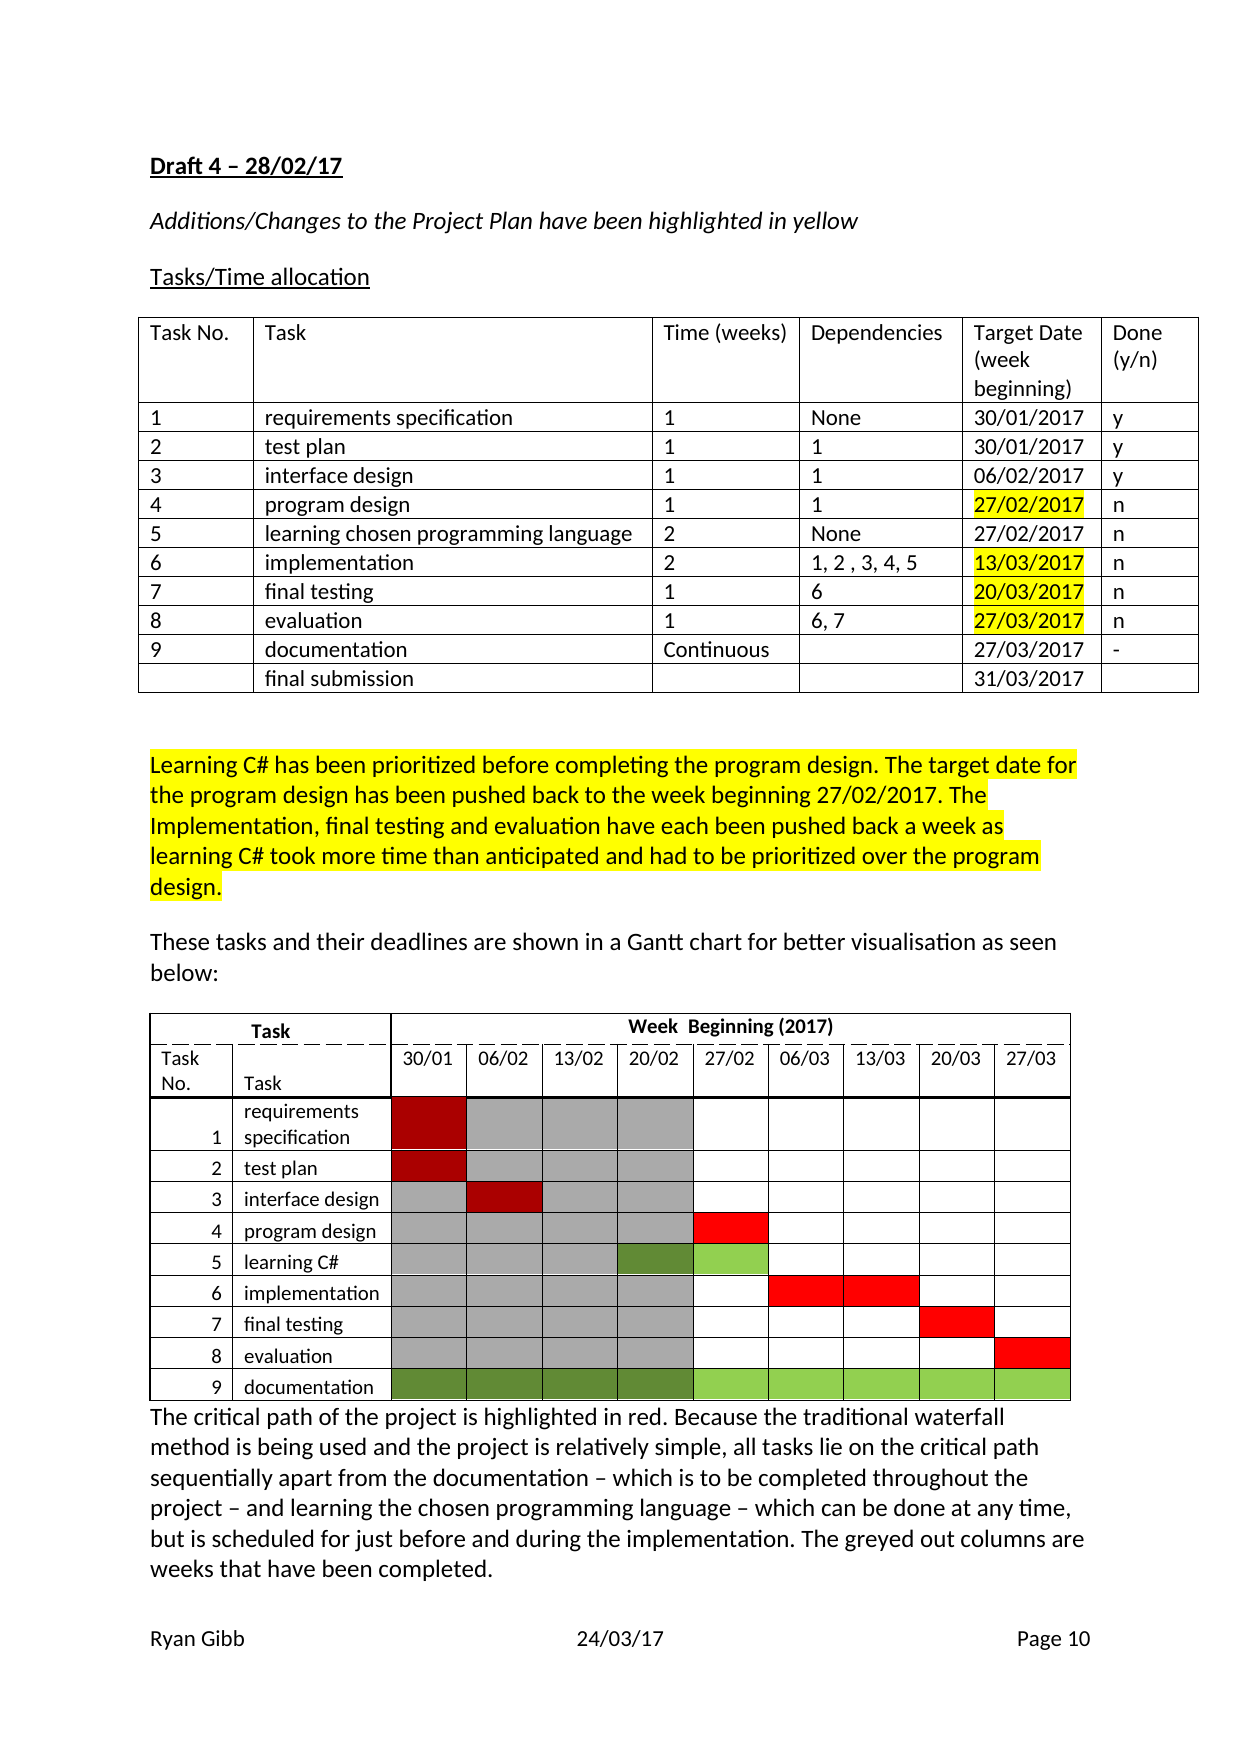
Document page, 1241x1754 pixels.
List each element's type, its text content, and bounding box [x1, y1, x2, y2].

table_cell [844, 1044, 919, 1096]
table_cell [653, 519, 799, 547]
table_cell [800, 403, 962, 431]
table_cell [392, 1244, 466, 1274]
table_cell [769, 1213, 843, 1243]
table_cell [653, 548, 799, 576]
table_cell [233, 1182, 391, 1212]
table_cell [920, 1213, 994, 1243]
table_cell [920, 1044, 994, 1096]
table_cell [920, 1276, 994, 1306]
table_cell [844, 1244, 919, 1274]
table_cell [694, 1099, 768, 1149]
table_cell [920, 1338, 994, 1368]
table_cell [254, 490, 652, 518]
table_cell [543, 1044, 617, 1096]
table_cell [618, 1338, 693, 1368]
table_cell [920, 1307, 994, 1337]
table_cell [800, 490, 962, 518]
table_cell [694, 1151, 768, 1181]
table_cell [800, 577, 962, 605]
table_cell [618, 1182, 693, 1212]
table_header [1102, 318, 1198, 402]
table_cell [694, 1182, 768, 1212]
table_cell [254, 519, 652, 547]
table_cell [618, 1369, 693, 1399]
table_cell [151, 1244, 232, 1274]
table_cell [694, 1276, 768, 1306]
text Learning C# has been prioritized before completing the program design. The target date for the program design has been pushed back to the week beginning 27/02/2017. The Implementation, final testing and evaluation have each been pushed back a week as learning C# took more time than anticipated and had to be prioritized over the program design. [222, 749, 1090, 901]
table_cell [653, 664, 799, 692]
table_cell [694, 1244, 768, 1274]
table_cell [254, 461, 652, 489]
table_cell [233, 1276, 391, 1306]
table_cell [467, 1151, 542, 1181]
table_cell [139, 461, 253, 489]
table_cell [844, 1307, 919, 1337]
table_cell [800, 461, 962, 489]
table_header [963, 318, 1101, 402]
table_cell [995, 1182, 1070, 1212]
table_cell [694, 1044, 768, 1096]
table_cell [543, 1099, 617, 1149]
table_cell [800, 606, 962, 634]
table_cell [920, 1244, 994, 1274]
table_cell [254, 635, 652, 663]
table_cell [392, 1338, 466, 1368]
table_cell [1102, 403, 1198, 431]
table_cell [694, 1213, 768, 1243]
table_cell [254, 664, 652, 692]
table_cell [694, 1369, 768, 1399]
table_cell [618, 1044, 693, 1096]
text Additions/Changes to the Project Plan have been highlighted in yellow [150, 206, 1090, 236]
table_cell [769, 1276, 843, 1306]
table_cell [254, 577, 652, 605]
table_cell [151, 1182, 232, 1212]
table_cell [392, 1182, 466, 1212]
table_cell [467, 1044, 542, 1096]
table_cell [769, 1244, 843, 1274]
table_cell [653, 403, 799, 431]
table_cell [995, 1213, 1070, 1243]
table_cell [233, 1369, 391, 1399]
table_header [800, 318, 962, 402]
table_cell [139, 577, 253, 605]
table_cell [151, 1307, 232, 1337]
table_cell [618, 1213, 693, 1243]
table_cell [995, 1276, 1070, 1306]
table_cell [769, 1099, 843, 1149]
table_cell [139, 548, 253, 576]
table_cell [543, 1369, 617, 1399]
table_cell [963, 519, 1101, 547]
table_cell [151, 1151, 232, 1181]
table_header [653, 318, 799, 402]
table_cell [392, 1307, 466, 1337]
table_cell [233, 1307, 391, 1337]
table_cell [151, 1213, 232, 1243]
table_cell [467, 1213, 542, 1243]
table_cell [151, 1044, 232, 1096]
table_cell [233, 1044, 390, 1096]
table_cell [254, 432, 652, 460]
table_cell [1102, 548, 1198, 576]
text The critical path of the project is highlighted in red. Because the traditional waterfall method is being used and the project is relatively simple, all tasks lie on the critical path sequentially apart from the documentation – which is to be completed throughout the project – and learning the chosen programming language – which can be done at any time, but is scheduled for just before and during the implementation. The greyed out columns are weeks that have been completed. [150, 1401, 1090, 1584]
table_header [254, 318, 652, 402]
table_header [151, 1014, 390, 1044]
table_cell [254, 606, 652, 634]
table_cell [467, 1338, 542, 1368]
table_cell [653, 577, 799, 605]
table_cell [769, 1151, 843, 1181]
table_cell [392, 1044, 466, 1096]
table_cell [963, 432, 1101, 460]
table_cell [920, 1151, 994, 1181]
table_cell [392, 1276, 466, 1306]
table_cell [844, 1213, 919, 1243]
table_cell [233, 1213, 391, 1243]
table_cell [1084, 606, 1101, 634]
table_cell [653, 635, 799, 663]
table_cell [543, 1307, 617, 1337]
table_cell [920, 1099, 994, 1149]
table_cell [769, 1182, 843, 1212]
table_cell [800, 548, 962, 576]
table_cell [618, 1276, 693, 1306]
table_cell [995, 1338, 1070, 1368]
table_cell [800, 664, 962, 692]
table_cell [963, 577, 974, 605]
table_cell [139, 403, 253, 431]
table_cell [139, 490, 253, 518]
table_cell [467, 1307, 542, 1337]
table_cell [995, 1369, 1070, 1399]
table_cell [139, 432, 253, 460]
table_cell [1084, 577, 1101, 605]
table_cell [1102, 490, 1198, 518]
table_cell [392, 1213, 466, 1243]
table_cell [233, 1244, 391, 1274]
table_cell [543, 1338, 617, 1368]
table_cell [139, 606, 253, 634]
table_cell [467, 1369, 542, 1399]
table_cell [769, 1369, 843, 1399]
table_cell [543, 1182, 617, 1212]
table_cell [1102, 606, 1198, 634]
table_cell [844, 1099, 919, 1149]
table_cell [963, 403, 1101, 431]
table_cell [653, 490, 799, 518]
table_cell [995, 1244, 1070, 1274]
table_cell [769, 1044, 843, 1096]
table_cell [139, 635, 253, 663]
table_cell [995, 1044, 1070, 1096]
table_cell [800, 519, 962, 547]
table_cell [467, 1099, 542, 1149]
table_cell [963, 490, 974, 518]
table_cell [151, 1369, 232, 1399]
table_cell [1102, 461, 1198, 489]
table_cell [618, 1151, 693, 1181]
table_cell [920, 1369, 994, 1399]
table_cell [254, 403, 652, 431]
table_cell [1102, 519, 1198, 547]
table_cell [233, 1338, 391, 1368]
text These tasks and their deadlines are shown in a Gantt chart for better visualisation as seen below: [150, 926, 1090, 987]
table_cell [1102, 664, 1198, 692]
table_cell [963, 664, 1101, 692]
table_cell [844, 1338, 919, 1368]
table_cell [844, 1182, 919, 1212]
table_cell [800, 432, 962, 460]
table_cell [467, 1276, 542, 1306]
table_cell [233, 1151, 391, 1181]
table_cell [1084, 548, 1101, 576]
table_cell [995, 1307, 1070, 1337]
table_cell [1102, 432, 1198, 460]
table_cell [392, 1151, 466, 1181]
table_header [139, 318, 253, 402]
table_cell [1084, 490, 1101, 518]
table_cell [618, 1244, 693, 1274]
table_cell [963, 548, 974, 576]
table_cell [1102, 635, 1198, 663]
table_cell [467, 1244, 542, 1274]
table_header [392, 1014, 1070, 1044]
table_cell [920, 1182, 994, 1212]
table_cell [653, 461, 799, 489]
text Draft 4 – 28/02/17 [150, 150, 1090, 181]
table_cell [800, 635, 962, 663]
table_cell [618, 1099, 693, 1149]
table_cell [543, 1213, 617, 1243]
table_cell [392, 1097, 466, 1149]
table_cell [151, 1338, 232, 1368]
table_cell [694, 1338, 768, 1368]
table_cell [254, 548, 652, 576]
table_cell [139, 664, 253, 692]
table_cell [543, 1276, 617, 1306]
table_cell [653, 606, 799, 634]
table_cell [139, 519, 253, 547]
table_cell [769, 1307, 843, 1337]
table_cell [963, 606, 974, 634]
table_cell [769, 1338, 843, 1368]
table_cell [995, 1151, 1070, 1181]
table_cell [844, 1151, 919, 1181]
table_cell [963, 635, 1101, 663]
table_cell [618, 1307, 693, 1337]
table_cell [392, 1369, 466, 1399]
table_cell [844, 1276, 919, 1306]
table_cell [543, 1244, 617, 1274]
text Tasks/Time allocation [150, 261, 1090, 292]
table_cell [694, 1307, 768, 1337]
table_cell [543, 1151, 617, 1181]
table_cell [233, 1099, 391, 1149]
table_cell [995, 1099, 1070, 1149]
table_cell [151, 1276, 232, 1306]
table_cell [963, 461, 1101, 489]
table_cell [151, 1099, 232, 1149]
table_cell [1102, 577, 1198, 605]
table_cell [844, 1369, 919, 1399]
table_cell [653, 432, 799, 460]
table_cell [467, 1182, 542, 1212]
